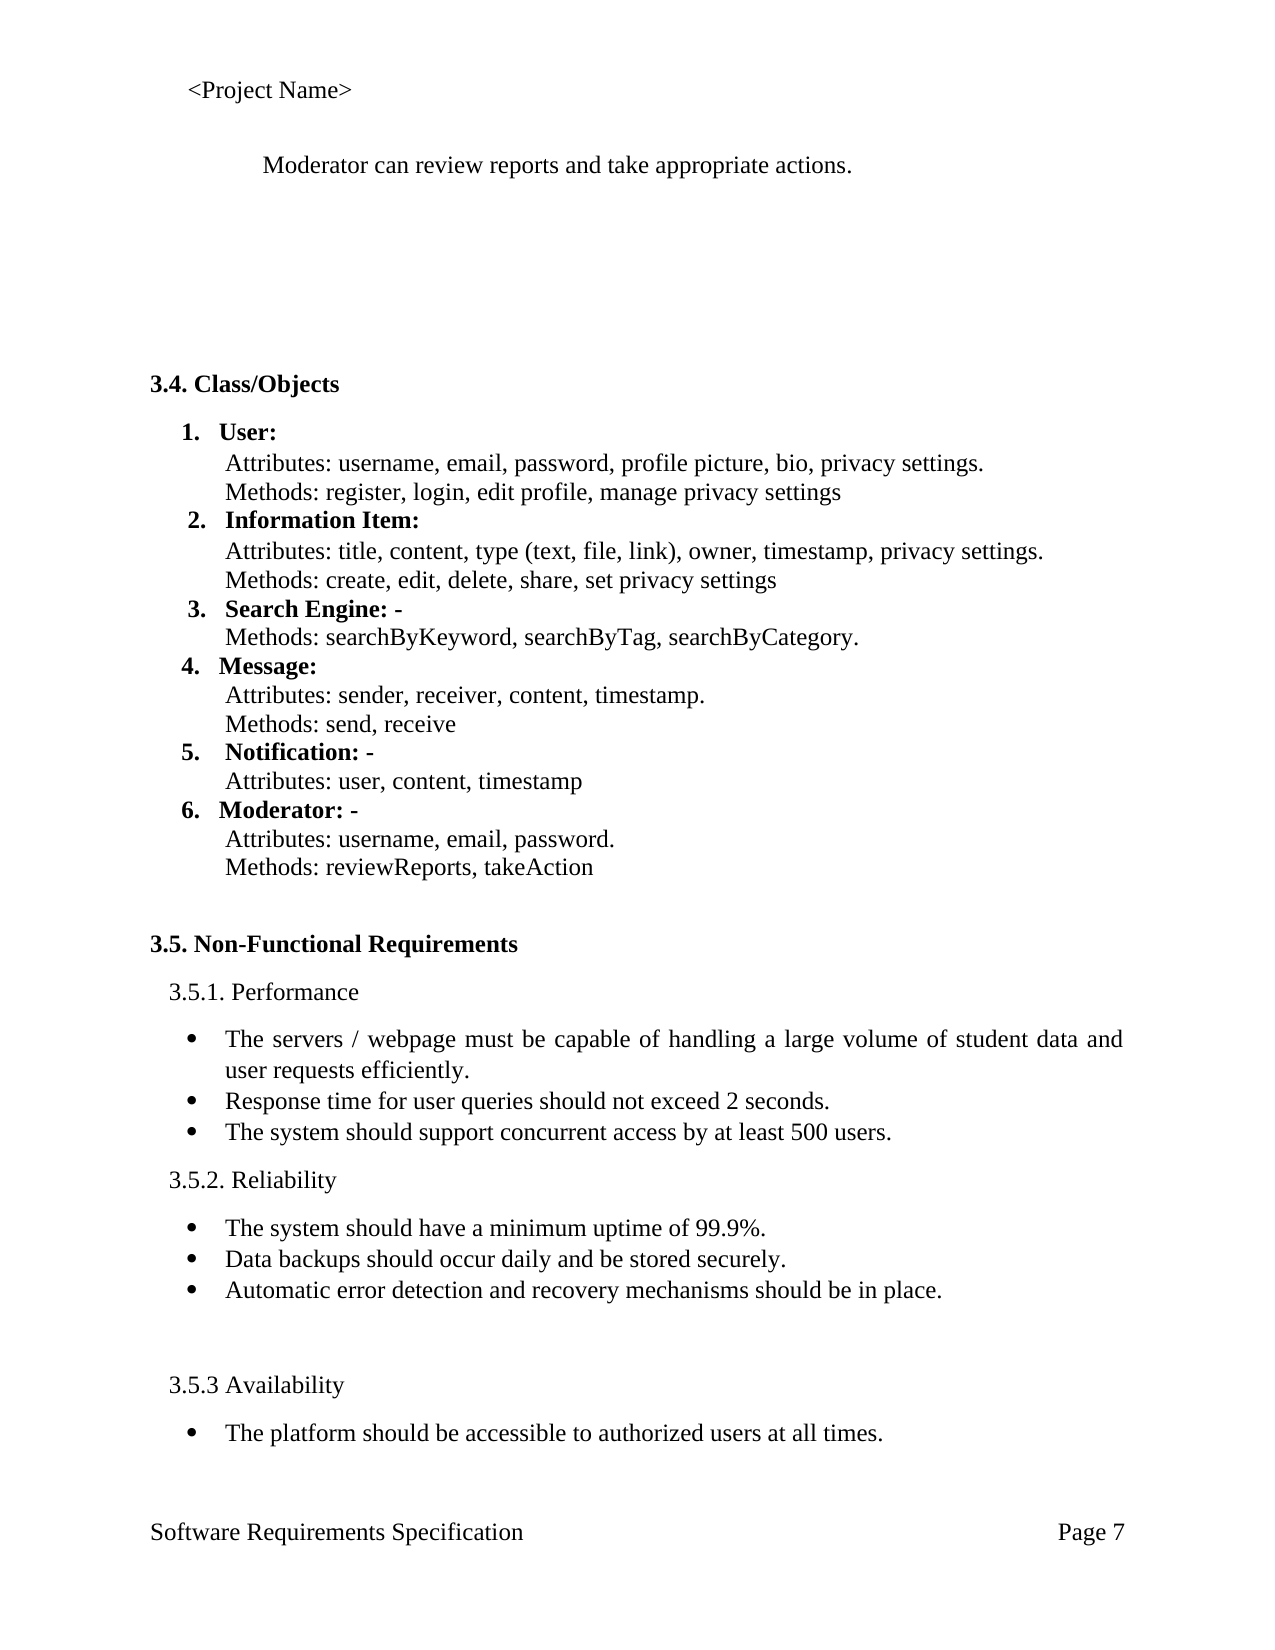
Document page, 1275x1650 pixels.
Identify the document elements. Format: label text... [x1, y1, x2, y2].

text 2. Information Item: [150, 506, 1125, 534]
list Methods: register, login, edit profile, manage privacy settings [225, 477, 1125, 506]
list Data backups should occur daily and be stored securely. [187, 1244, 1125, 1273]
text 5. Notification: - [150, 737, 1125, 766]
text 3.5.3 Availability [150, 1370, 1125, 1399]
text 1. User: [150, 417, 1125, 446]
list Methods: send, receive [225, 709, 1125, 737]
list Methods: searchByKeyword, searchByTag, searchByCategory. [225, 622, 1125, 651]
text 3. Search Engine: - [150, 594, 1125, 622]
list The servers / webpage must be capable of handling a large volume of student data and user requests efficiently. [187, 1024, 1125, 1084]
list The platform should be accessible to authorized users at all times. [187, 1418, 1125, 1447]
list Attributes: user, content, timestamp [225, 766, 1125, 795]
list Attributes: username, email, password, profile picture, bio, privacy settings. [225, 448, 1125, 477]
list Methods: create, edit, delete, share, set privacy settings [225, 565, 1125, 594]
list The system should have a minimum uptime of 99.9%. [187, 1213, 1125, 1242]
text 3.5. Non-Functional Requirements [150, 929, 1125, 958]
list The system should support concurrent access by at least 500 users. [187, 1117, 1125, 1146]
text 3.5.1. Performance [150, 977, 1125, 1005]
list Methods: reviewReports, takeAction [225, 852, 1125, 881]
list Response time for user queries should not exceed 2 seconds. [187, 1086, 1125, 1115]
text 3.5.2. Reliability [150, 1165, 1125, 1194]
text 3.4. Class/Objects [150, 369, 1125, 398]
list Attributes: sender, receiver, content, timestamp. [225, 680, 1125, 709]
text 4. Message: [150, 651, 1125, 680]
list Automatic error detection and recovery mechanisms should be in place. [187, 1275, 1125, 1304]
text 6. Moderator: - [150, 795, 1125, 824]
list Attributes: username, email, password. [225, 824, 1125, 852]
list Moderator can review reports and take appropriate actions. [262, 150, 1125, 179]
list Attributes: title, content, type (text, file, link), owner, timestamp, privacy settings. [225, 536, 1125, 565]
